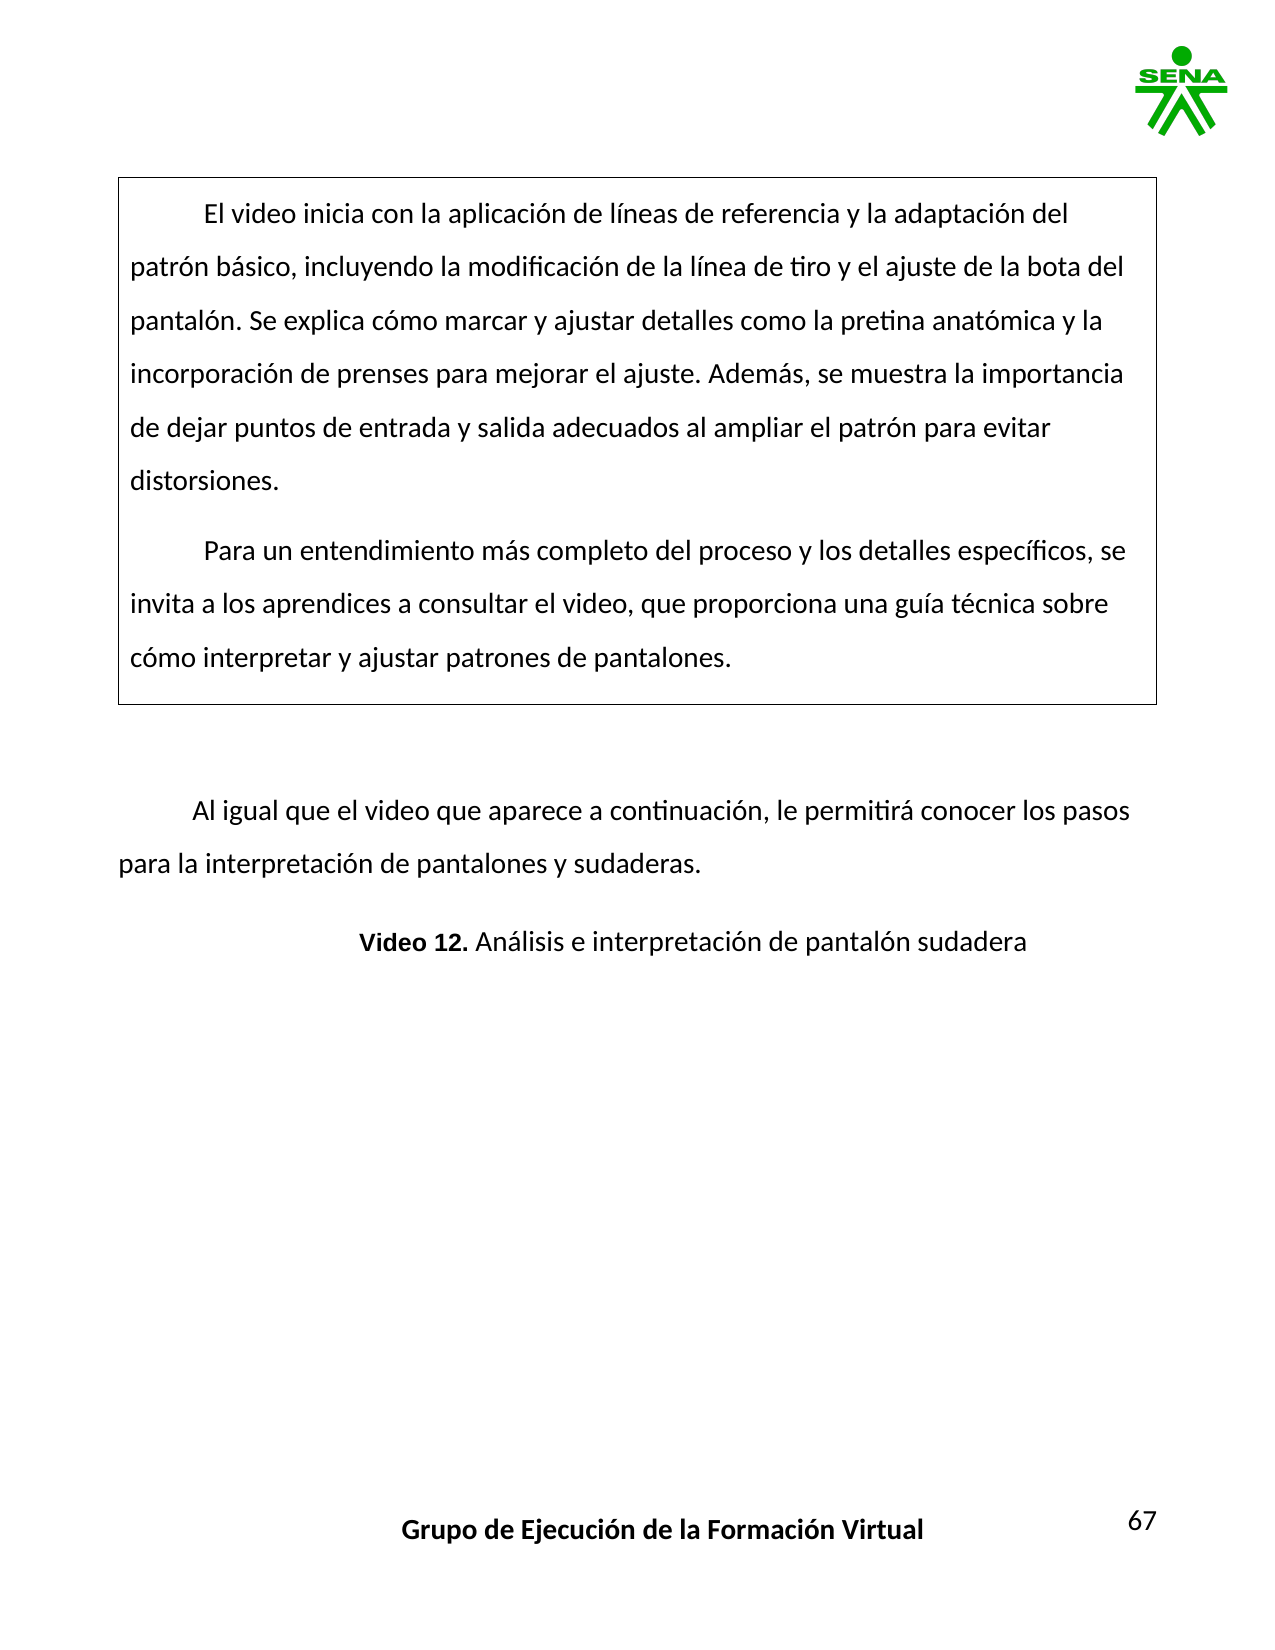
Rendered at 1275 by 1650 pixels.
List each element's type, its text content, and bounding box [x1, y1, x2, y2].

picture [1135, 46, 1228, 136]
text Al igual que el video que aparece a continuación, le permitirá conocer los pasos para la interpretación de pantalones y sudaderas. [118, 792, 1157, 881]
text Análisis e interpretación de pantalón sudadera [229, 923, 1157, 959]
